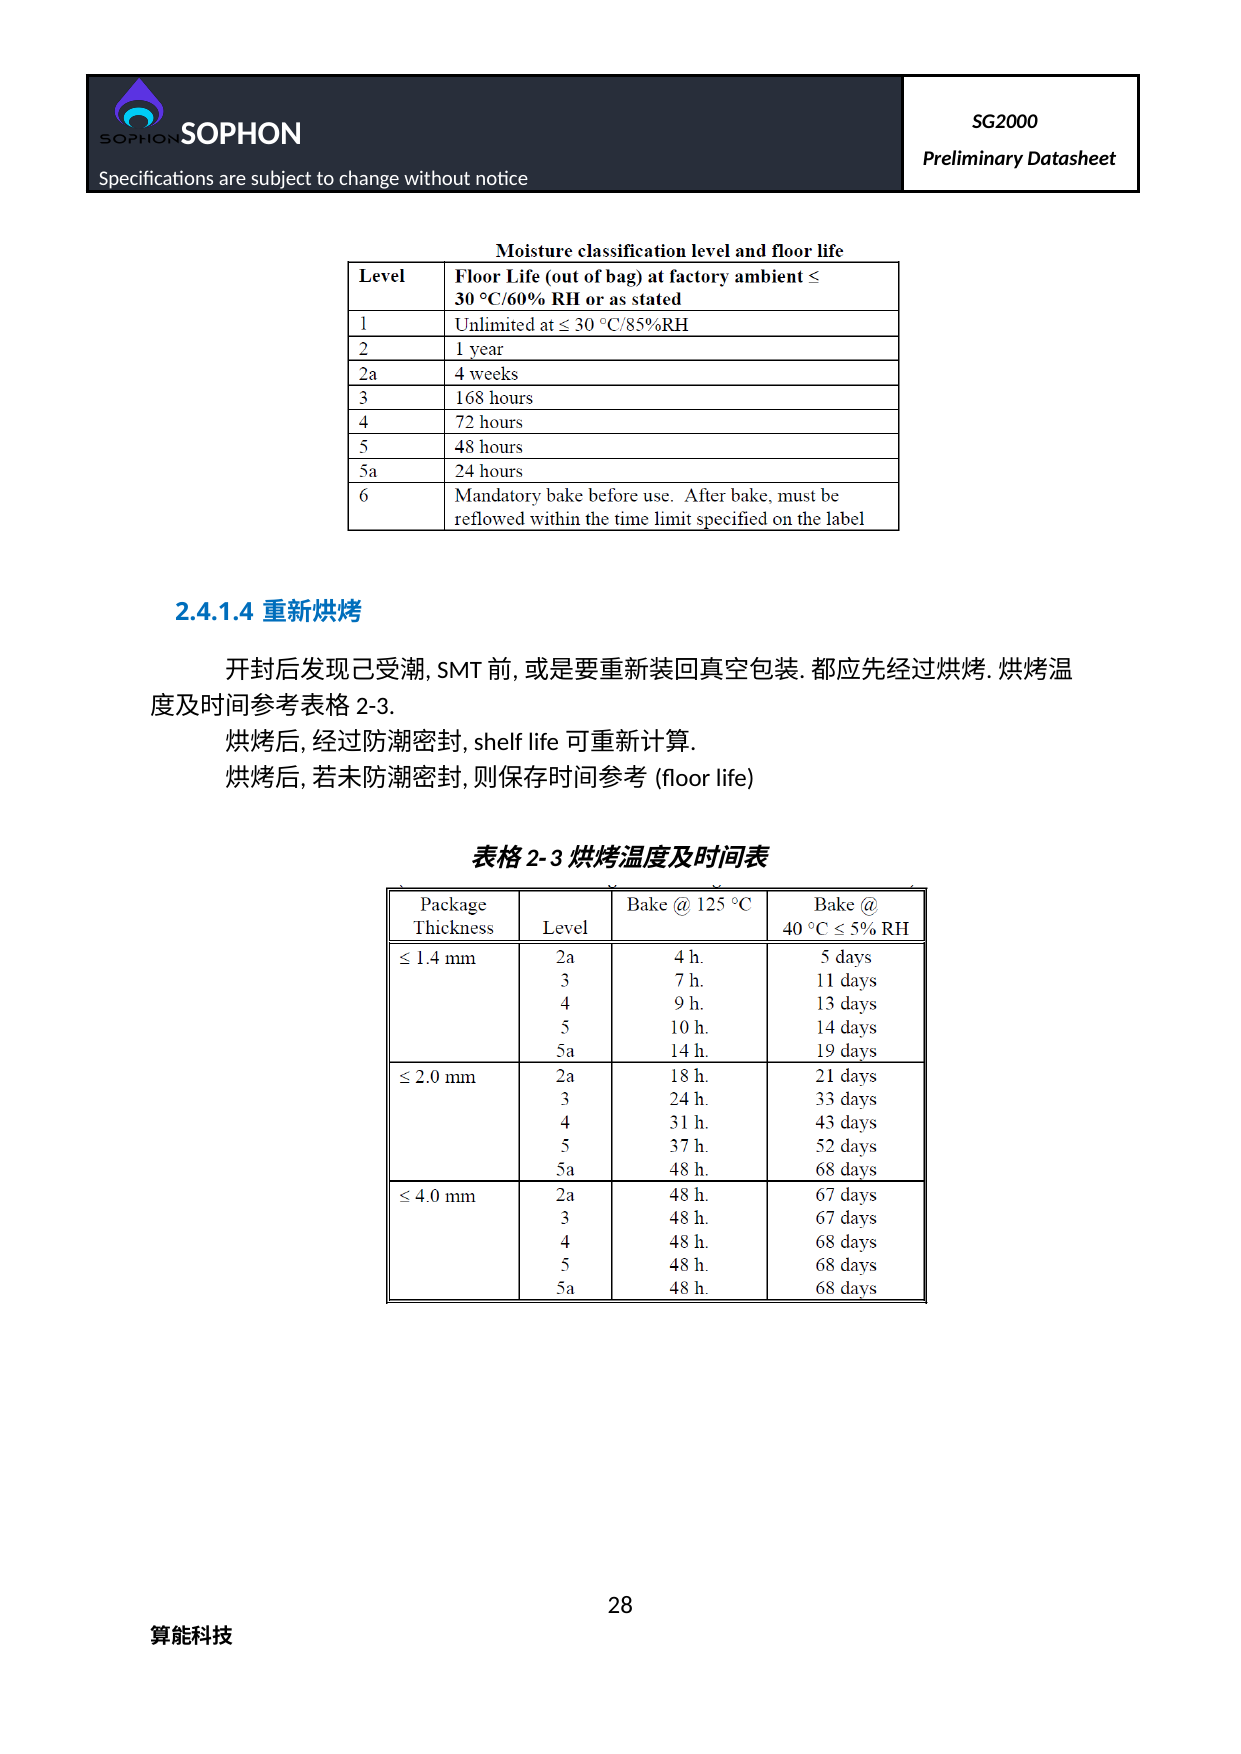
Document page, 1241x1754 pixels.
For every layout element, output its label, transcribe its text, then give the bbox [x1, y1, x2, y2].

text 表格 2‑3 烘烤温度及时间表 [150, 837, 1090, 873]
picture [98, 77, 181, 145]
text 烘烤后, 经过防潮密封, shelf life 可重新计算. [150, 722, 1090, 758]
picture [335, 233, 906, 536]
text 开封后发现己受潮, SMT前, 或是要重新装回真空包装. 都应先经过烘烤. 烘烤温度及时间参考表格 2‑3. [150, 649, 1090, 722]
subtitle 重新烘烤 [175, 591, 1065, 627]
text 烘烤后, 若未防潮密封, 则保存时间参考 (floor life) [150, 758, 1090, 794]
picture [381, 885, 934, 1309]
